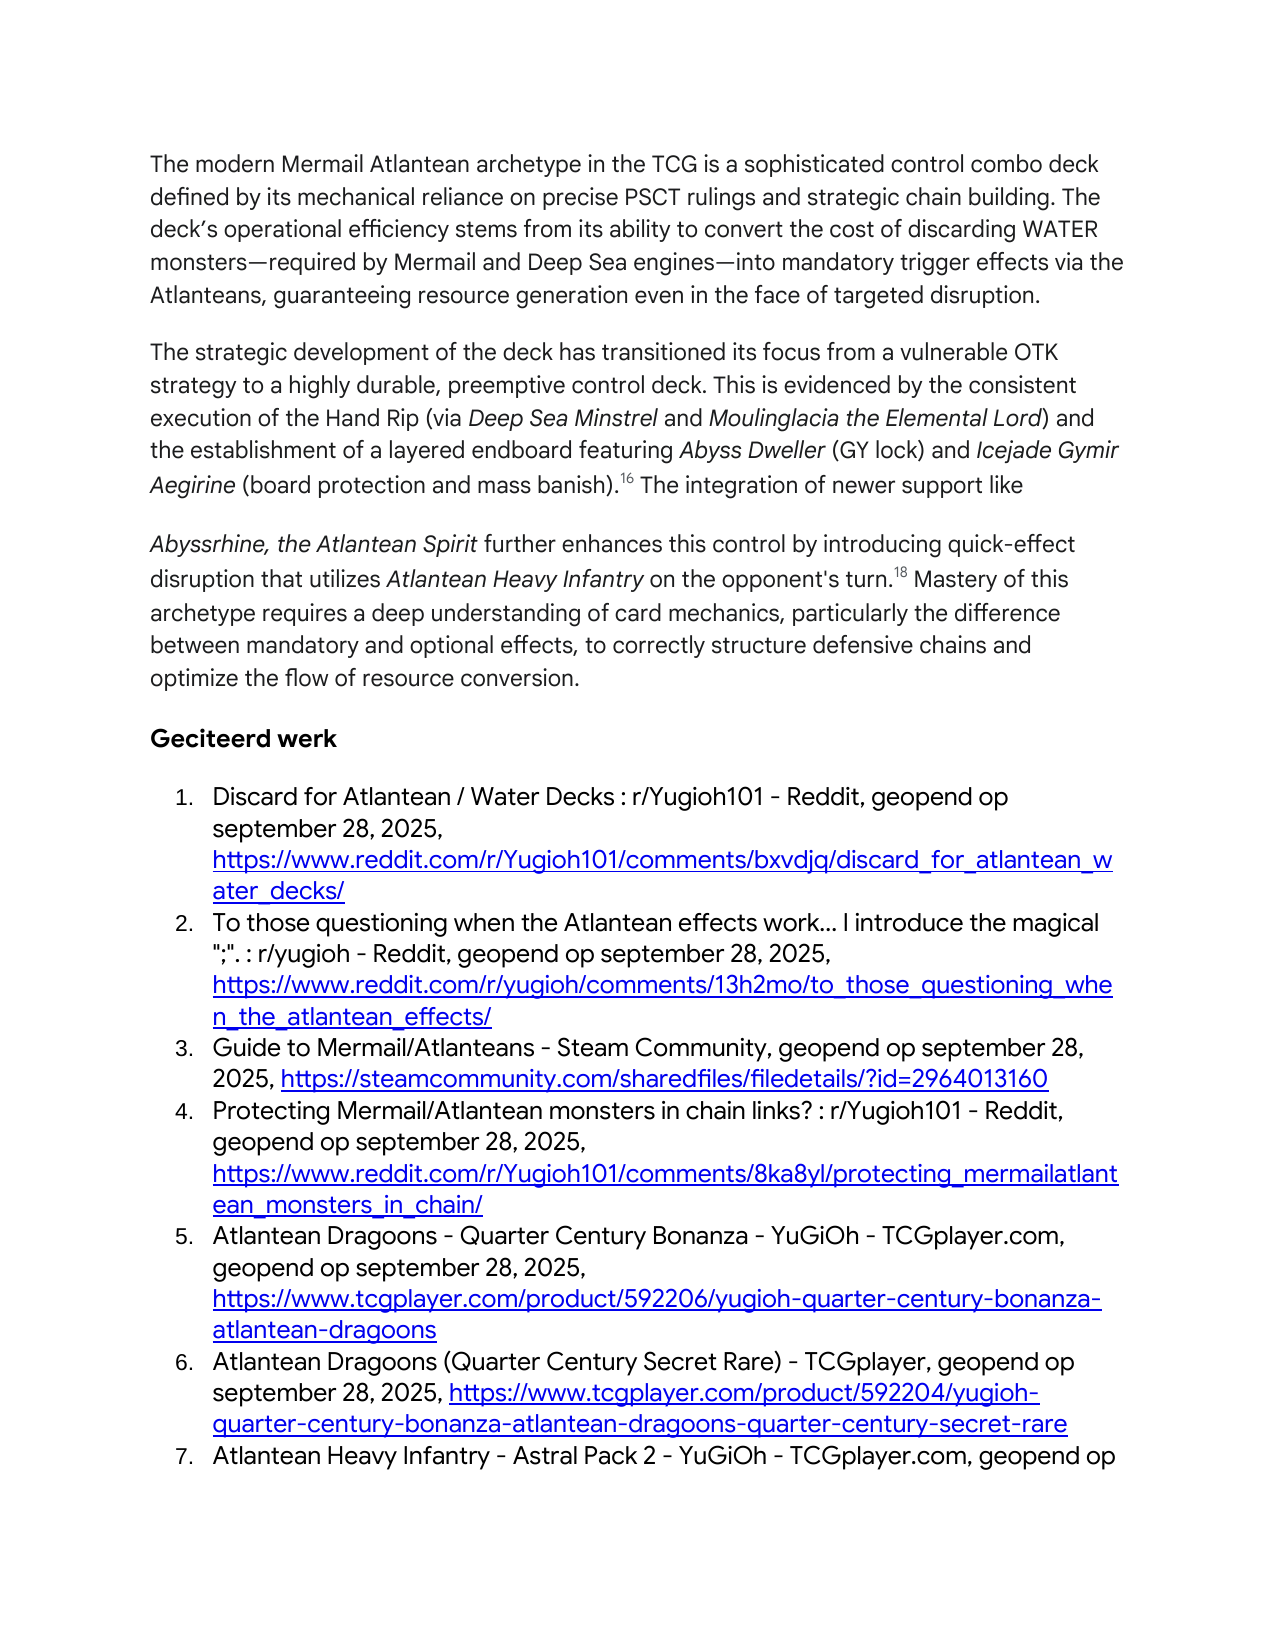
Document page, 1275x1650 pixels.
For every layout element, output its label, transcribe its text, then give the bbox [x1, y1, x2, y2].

list Protecting Mermail/Atlantean monsters in chain links? : r/Yugioh101 - Reddit, geopend op september 28, 2025, https://www.reddit.com/r/Yugioh101/comments/8ka8yl/protecting_mermailatlantean_monsters_in_chain/ [175, 1095, 1125, 1221]
list Atlantean Dragoons - Quarter Century Bonanza - YuGiOh - TCGplayer.com, geopend op september 28, 2025, https://www.tcgplayer.com/product/592206/yugioh-quarter-century-bonanza-atlantean-dragoons [175, 1221, 1125, 1346]
list Guide to Mermail/Atlanteans - Steam Community, geopend op september 28, 2025, https://steamcommunity.com/sharedfiles/filedetails/?id=2964013160 [175, 1032, 1125, 1095]
subtitle Geciteerd werk [150, 724, 1125, 755]
text The modern Mermail Atlantean archetype in the TCG is a sophisticated control combo deck defined by its mechanical reliance on precise PSCT rulings and strategic chain building. The deck’s operational efficiency stems from its ability to convert the cost of discarding WATER monsters—required by Mermail and Deep Sea engines—into mandatory trigger effects via the Atlanteans, guaranteeing resource generation even in the face of targeted disruption. [150, 150, 1125, 309]
list Atlantean Dragoons (Quarter Century Secret Rare) - TCGplayer, geopend op september 28, 2025, https://www.tcgplayer.com/product/592204/yugioh-quarter-century-bonanza-atlantean-dragoons-quarter-century-secret-rare [175, 1346, 1125, 1440]
text Abyssrhine, the Atlantean Spirit further enhances this control by introducing quick-effect disruption that utilizes Atlantean Heavy Infantry on the opponent's turn.18 Mastery of this archetype requires a deep understanding of card mechanics, particularly the difference between mandatory and optional effects, to correctly structure defensive chains and optimize the flow of resource conversion. [150, 531, 1125, 693]
list Discard for Atlantean / Water Decks : r/Yugioh101 - Reddit, geopend op september 28, 2025, https://www.reddit.com/r/Yugioh101/comments/bxvdjq/discard_for_atlantean_water_decks/ [175, 782, 1125, 907]
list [175, 1440, 1125, 1471]
list To those questioning when the Atlantean effects work... I introduce the magical ";". : r/yugioh - Reddit, geopend op september 28, 2025, https://www.reddit.com/r/yugioh/comments/13h2mo/to_those_questioning_when_the_atlantean_effects/ [175, 907, 1125, 1032]
text The strategic development of the deck has transitioned its focus from a vulnerable OTK strategy to a highly durable, preemptive control deck. This is evidenced by the consistent execution of the Hand Rip (via Deep Sea Minstrel and Moulinglacia the Elemental Lord) and the establishment of a layered endboard featuring Abyss Dweller (GY lock) and Icejade Gymir Aegirine (board protection and mass banish).16 The integration of newer support like [150, 338, 1125, 501]
